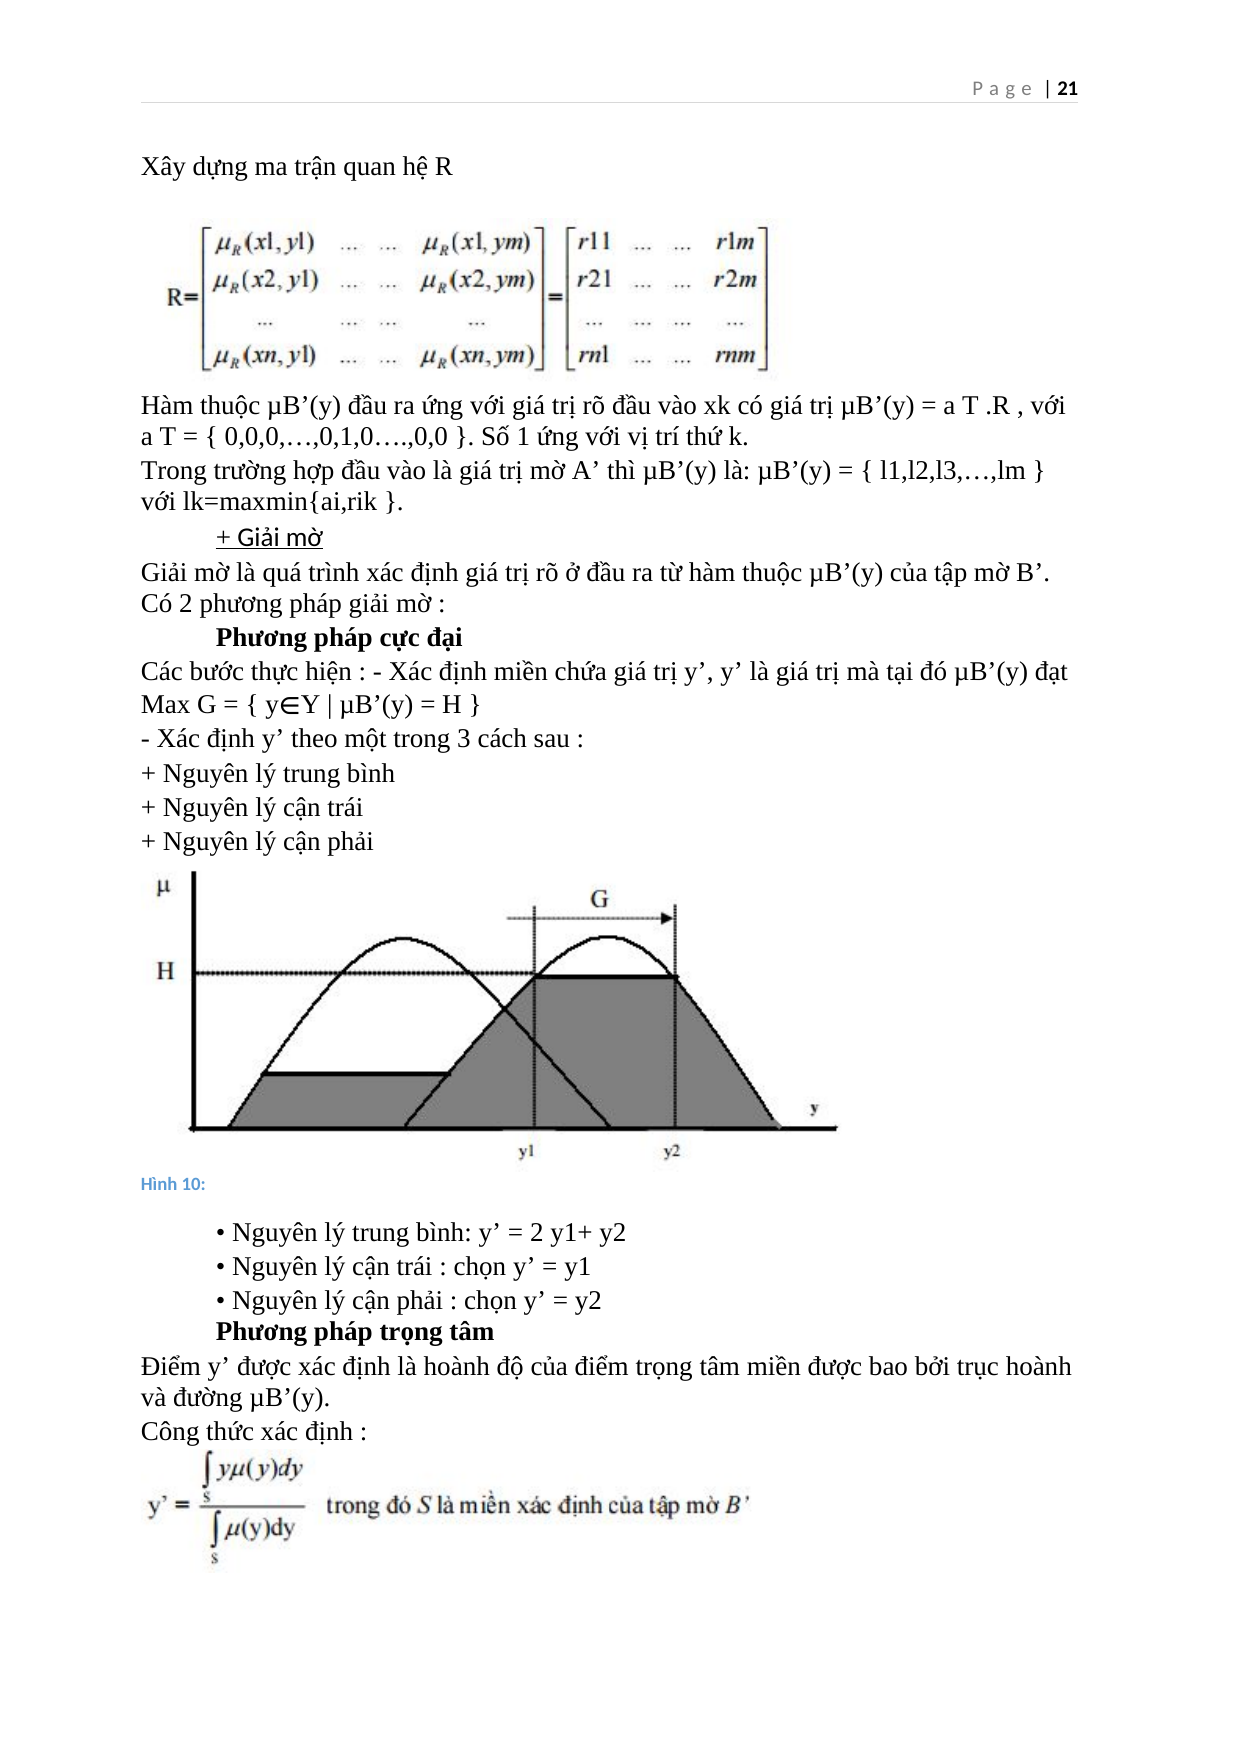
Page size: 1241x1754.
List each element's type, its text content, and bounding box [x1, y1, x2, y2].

text + Nguyên lý cận phải [141, 825, 1078, 856]
picture [140, 1449, 752, 1573]
picture [140, 859, 857, 1172]
text • Nguyên lý trung bình: y’ = 2 y1+ y2 [216, 1216, 1078, 1247]
text Giải mờ là quá trình xác định giá trị rõ ở đầu ra từ hàm thuộc µB’(y) của tập mờ B’. Có 2 phương pháp giải mờ : [141, 556, 1078, 618]
text Phương pháp cực đại [216, 621, 1078, 652]
text • Nguyên lý cận phải : chọn y’ = y2 Phương pháp trọng tâm [216, 1284, 1078, 1347]
text + Giải mờ [216, 520, 1078, 553]
text Hình 10: [141, 1172, 1078, 1195]
text Xây dựng ma trận quan hệ R [141, 150, 1078, 181]
text Các bước thực hiện : - Xác định miền chứa giá trị y’, y’ là giá trị mà tại đó µB’(y) đạt Max G = { y∈Y | µB’(y) = H } [141, 656, 1078, 719]
text Trong trường hợp đầu vào là giá trị mờ A’ thì µB’(y) là: µB’(y) = { l1,l2,l3,…,lm } với lk=maxmin{ai,rik }. [141, 454, 1078, 517]
text Công thức xác định : [141, 1415, 1078, 1446]
text + Nguyên lý trung bình [141, 757, 1078, 788]
text Điểm y’ được xác định là hoành độ của điểm trọng tâm miền được bao bởi trục hoành và đường µB’(y). [141, 1350, 1078, 1412]
text • Nguyên lý cận trái : chọn y’ = y1 [216, 1250, 1078, 1281]
text + Nguyên lý cận trái [141, 791, 1078, 822]
text - Xác định y’ theo một trong 3 cách sau : [141, 722, 1078, 754]
picture [140, 218, 807, 386]
text Hàm thuộc µB’(y) đầu ra ứng với giá trị rõ đầu vào xk có giá trị µB’(y) = a T .R , với a T = { 0,0,0,…,0,1,0….,0,0 }. Số 1 ứng với vị trí thứ k. [141, 389, 1078, 451]
